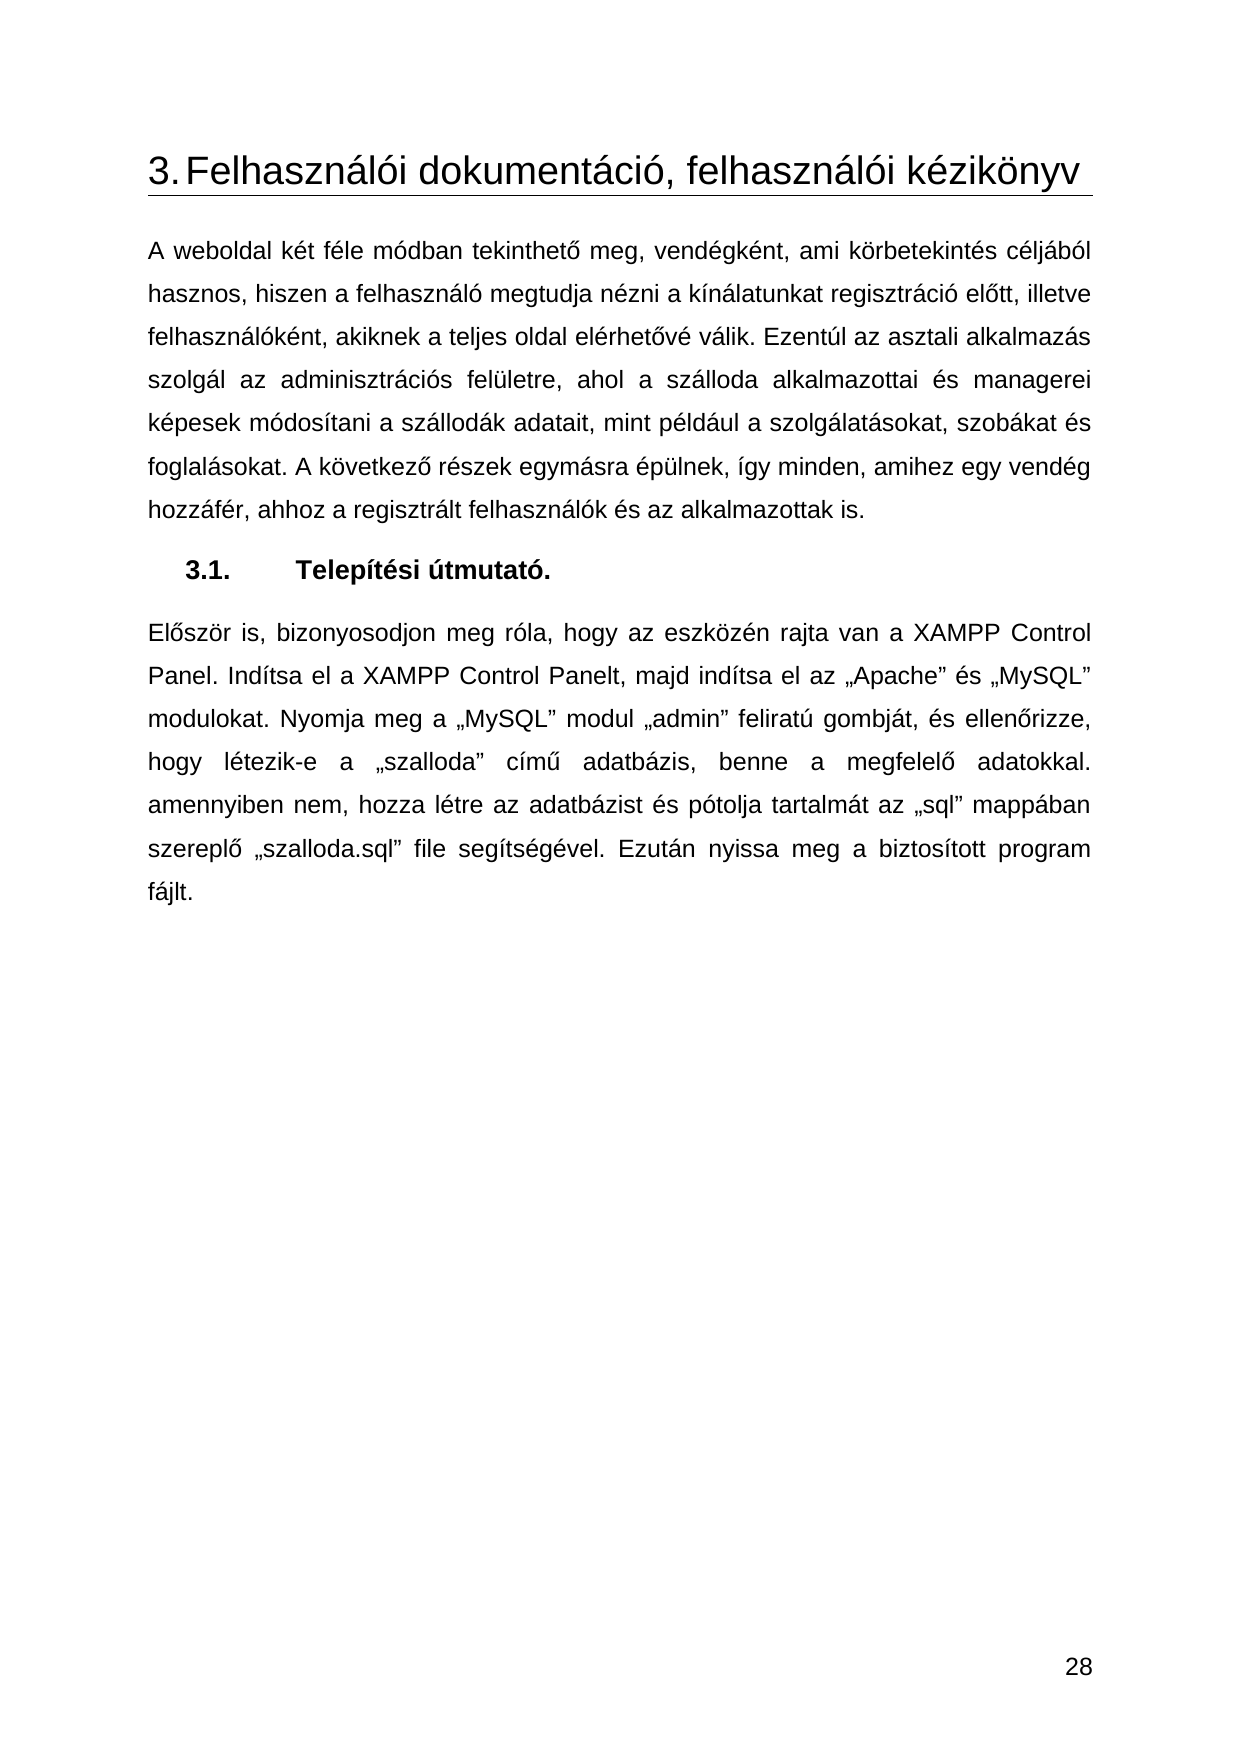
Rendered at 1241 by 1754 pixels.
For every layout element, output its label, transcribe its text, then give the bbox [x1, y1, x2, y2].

text A weboldal két féle módban tekinthető meg, vendégként, ami körbetekintés céljából hasznos, hiszen a felhasználó megtudja nézni a kínálatunkat regisztráció előtt, illetve felhasználóként, akiknek a teljes oldal elérhetővé válik. Ezentúl az asztali alkalmazás szolgál az adminisztrációs felületre, ahol a szálloda alkalmazottai és managerei képesek módosítani a szállodák adatait, mint például a szolgálatásokat, szobákat és foglalásokat. A következő részek egymásra épülnek, így minden, amihez egy vendég hozzáfér, ahhoz a regisztrált felhasználók és az alkalmazottak is. [148, 236, 1093, 523]
list Felhasználói dokumentáció, felhasználói kézikönyv [148, 148, 1093, 195]
text Először is, bizonyosodjon meg róla, hogy az eszközén rajta van a XAMPP Control Panel. Indítsa el a XAMPP Control Panelt, majd indítsa el az „Apache” és „MySQL” modulokat. Nyomja meg a „MySQL” modul „admin” feliratú gombját, és ellenőrizze, hogy létezik-e a „szalloda” című adatbázis, benne a megfelelő adatokkal. amennyiben nem, hozza létre az adatbázist és pótolja tartalmát az „sql” mappában szereplő „szalloda.sql” file segítségével. Ezután nyissa meg a biztosított program fájlt. [148, 618, 1093, 905]
list Telepítési útmutató. [185, 554, 1093, 586]
